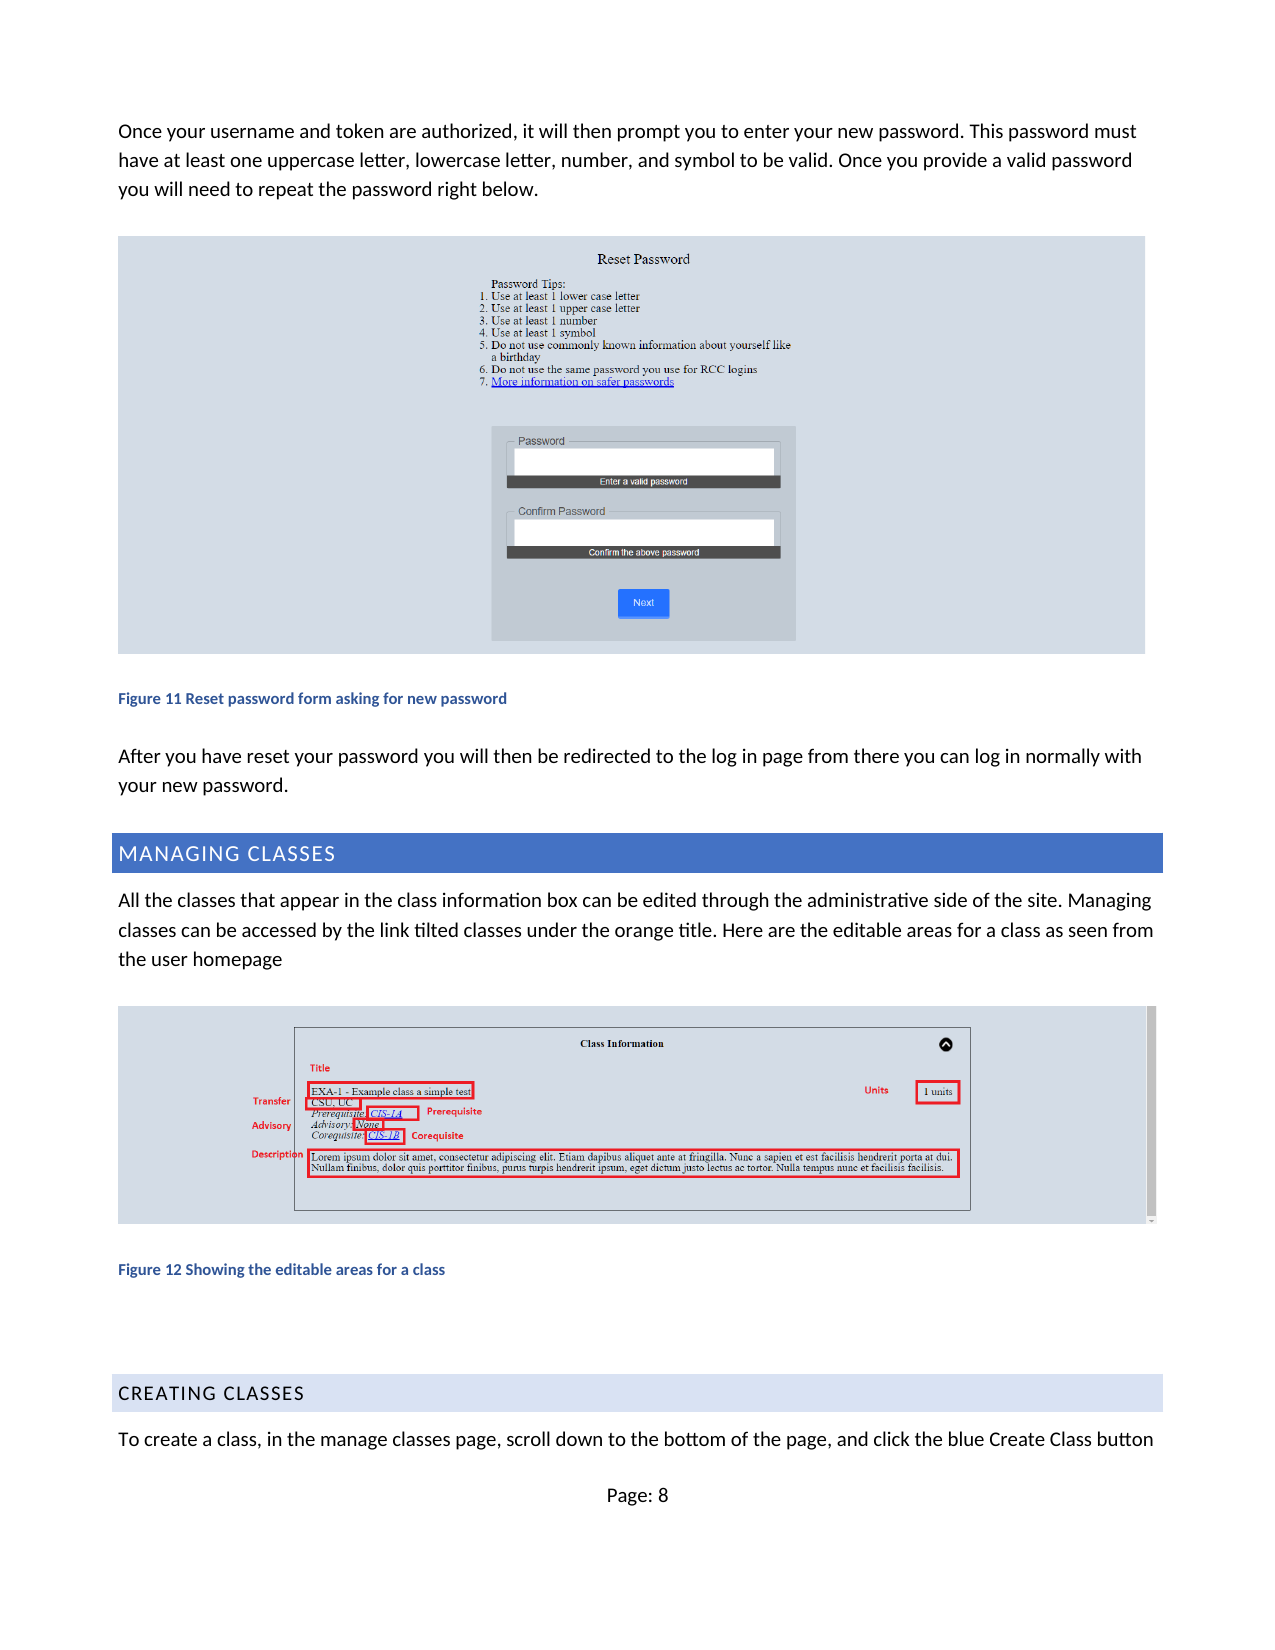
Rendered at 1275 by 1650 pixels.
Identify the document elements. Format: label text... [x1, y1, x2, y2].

picture [118, 236, 1146, 654]
text Once your username and token are authorized, it will then prompt you to enter your new password. This password must have at least one uppercase letter, lowercase letter, number, and symbol to be valid. Once you provide a valid password you will need to repeat the password right below. [118, 118, 1157, 202]
text Figure 11 Reset password form asking for new password [118, 688, 1157, 709]
text After you have reset your password you will then be redirected to the log in page from there you can log in normally with your new password. [118, 743, 1157, 798]
picture [118, 1006, 1157, 1224]
subtitle Creating classes [118, 1380, 1157, 1406]
text Figure 12 Showing the editable areas for a class [118, 1259, 1157, 1279]
text All the classes that appear in the class information box can be edited through the administrative side of the site. Managing classes can be accessed by the link tilted classes under the orange title. Here are the editable areas for a class as seen from the user homepage [118, 888, 1157, 971]
subtitle Managing Classes [118, 839, 1157, 867]
text To create a class, in the manage classes page, scroll down to the bottom of the page, and click the blue Create Class button [118, 1426, 1157, 1451]
